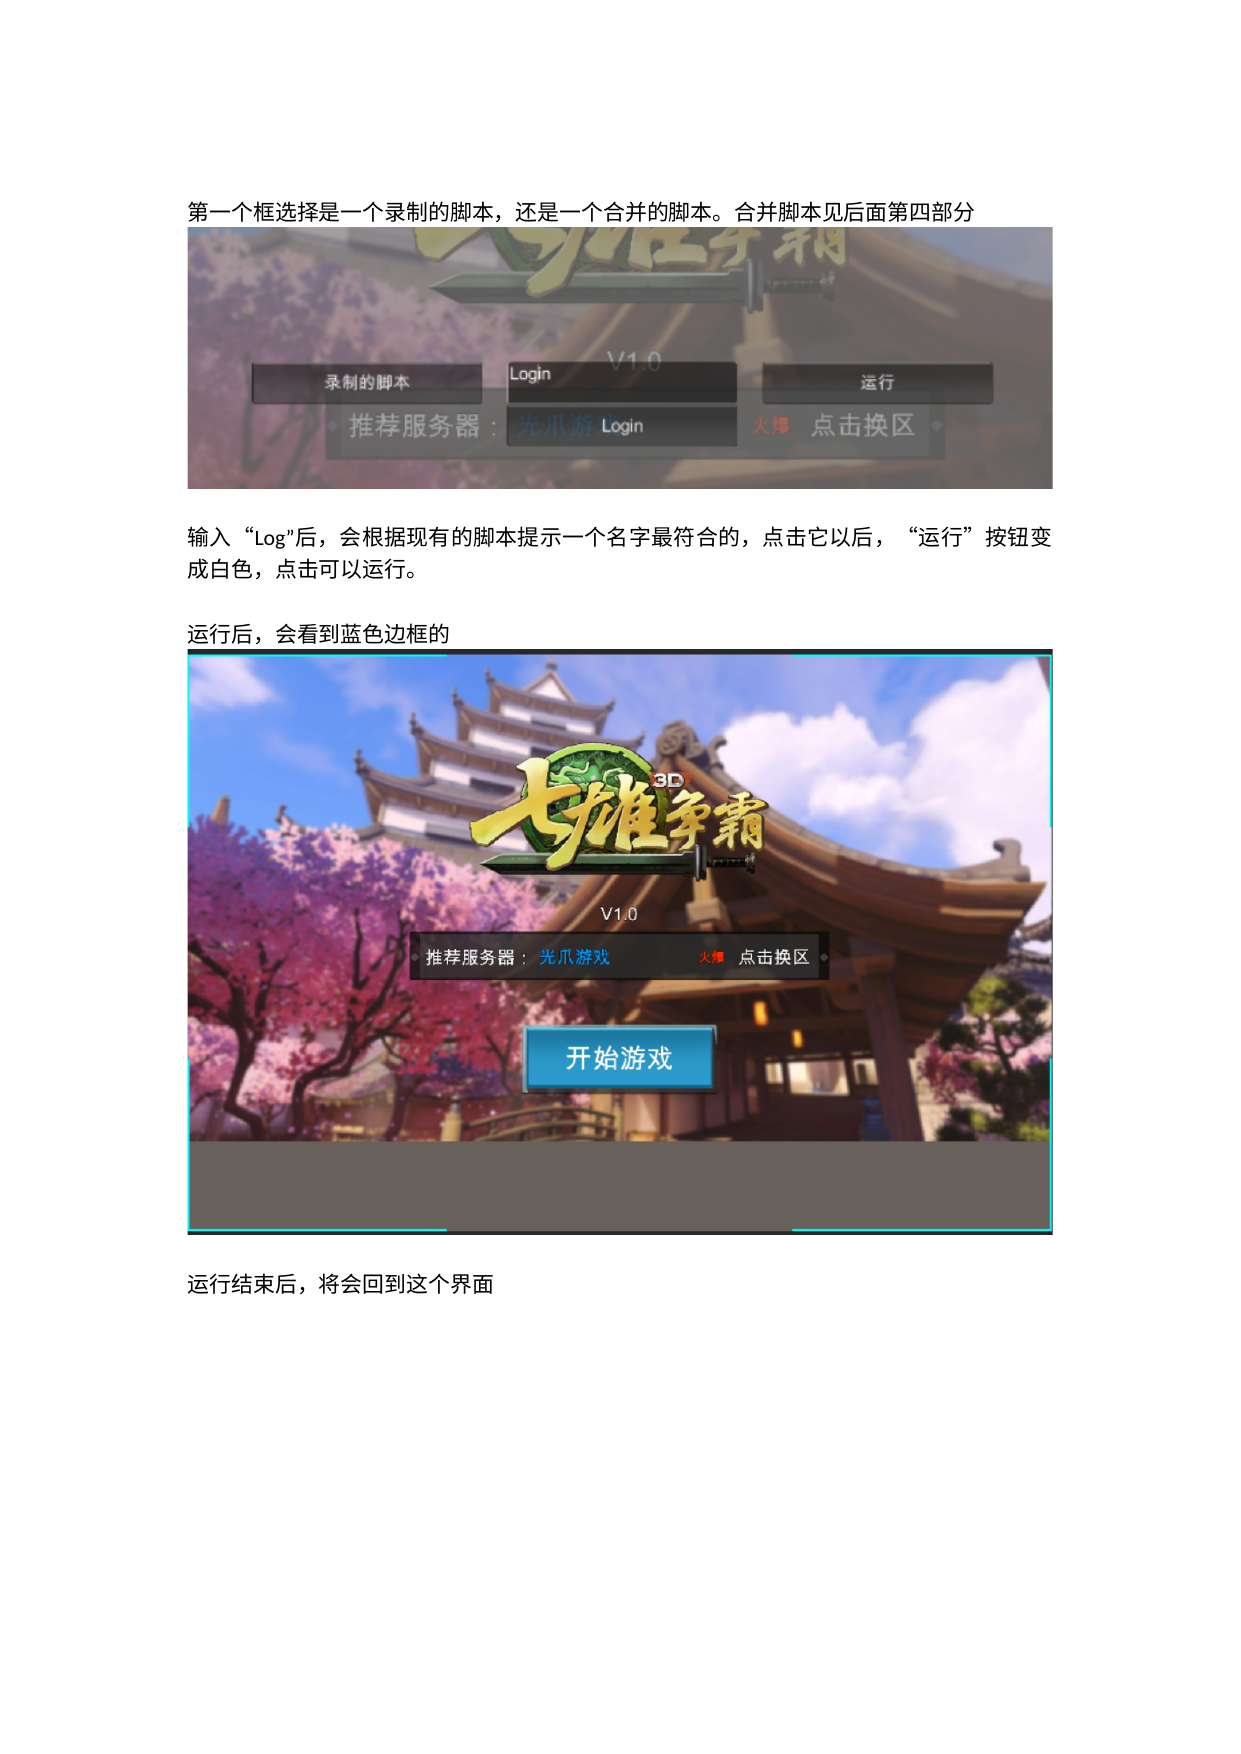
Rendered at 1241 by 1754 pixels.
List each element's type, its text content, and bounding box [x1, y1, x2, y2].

text 输入“Log”后，会根据现有的脚本提示一个名字最符合的，点击它以后，“运行”按钮变成白色，点击可以运行。 [187, 519, 1053, 584]
picture [187, 649, 1053, 1235]
text 第一个框选择是一个录制的脚本，还是一个合并的脚本。合并脚本见后面第四部分 [187, 194, 1053, 227]
picture [187, 227, 1053, 489]
text 运行后，会看到蓝色边框的 [187, 617, 1053, 649]
text 运行结束后，将会回到这个界面 [187, 1267, 1053, 1299]
